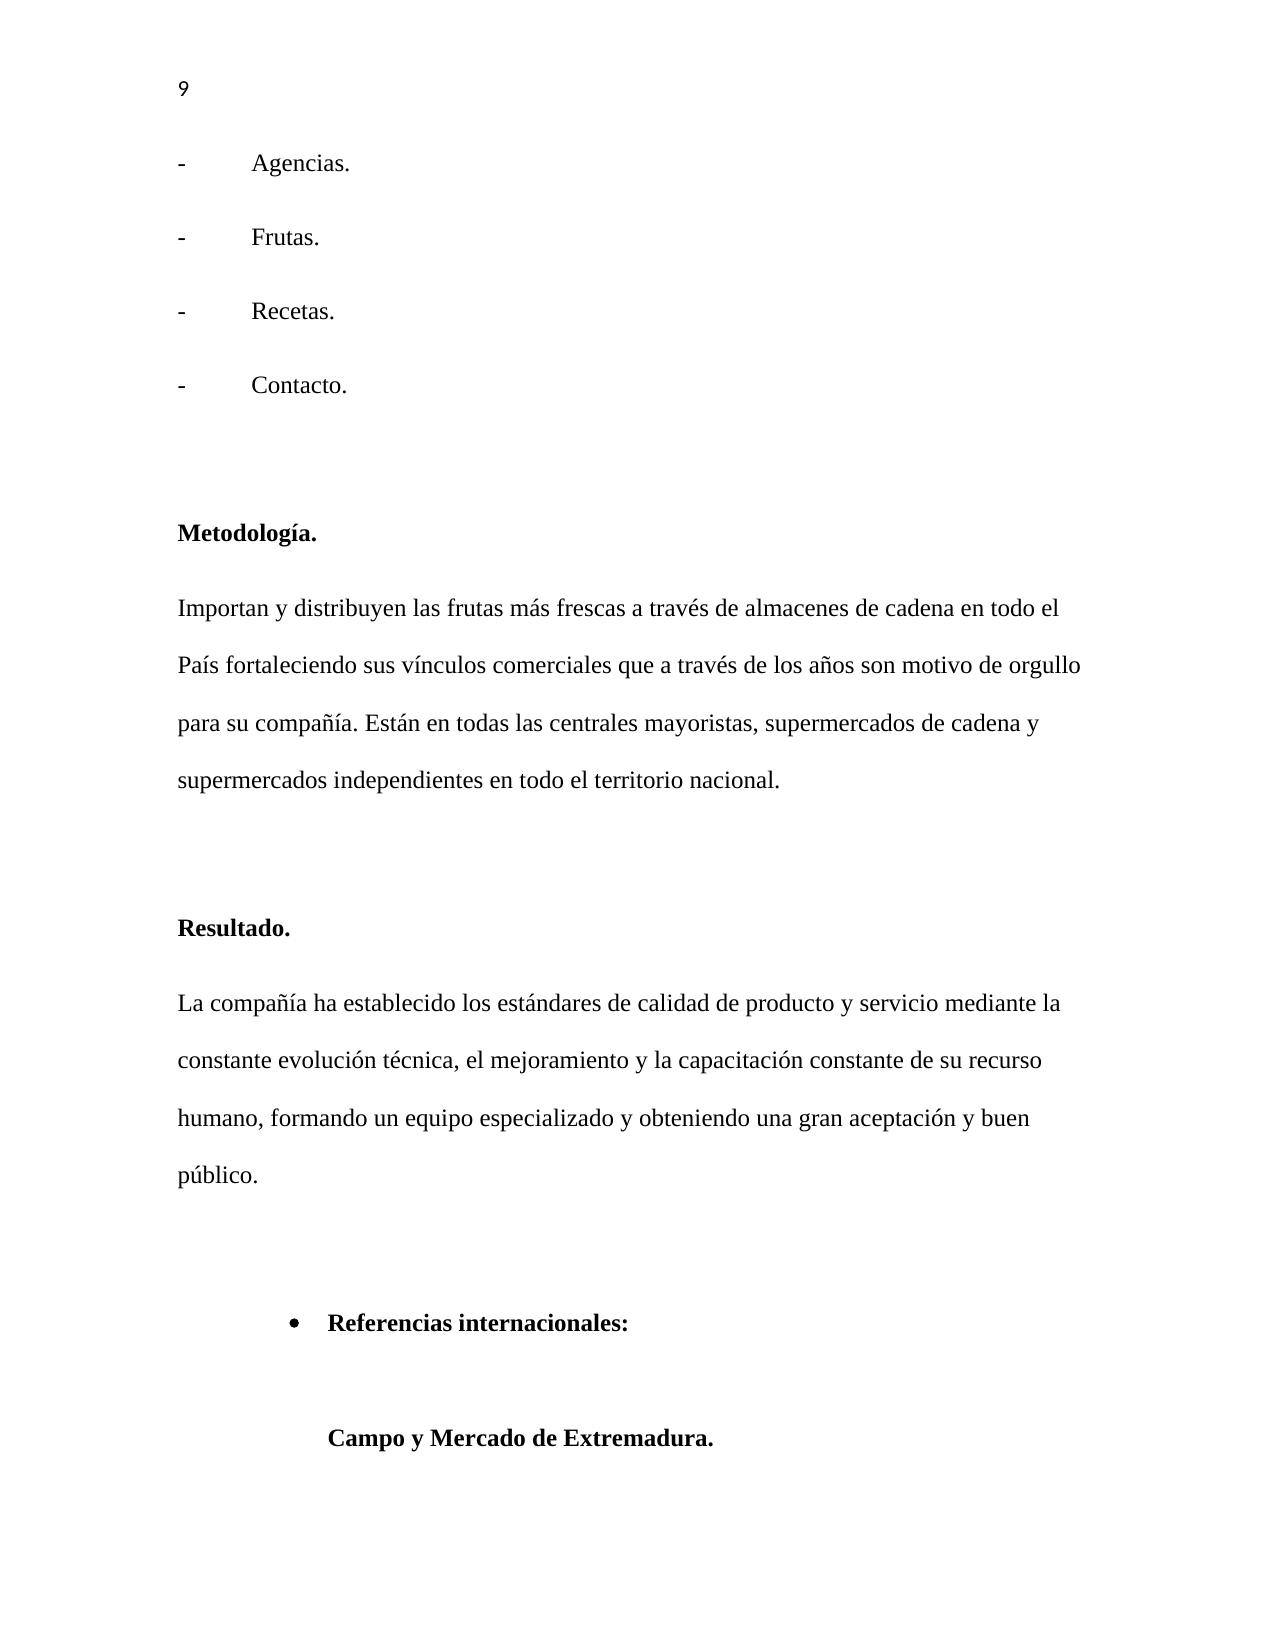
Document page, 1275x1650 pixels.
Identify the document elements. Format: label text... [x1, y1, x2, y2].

list Referencias internacionales: [290, 1308, 1098, 1337]
list Campo y Mercado de Extremadura. [327, 1423, 1098, 1452]
text Metodología. [177, 518, 1098, 547]
text - Contacto. [177, 370, 1098, 399]
text - Frutas. [177, 222, 1098, 251]
text La compañía ha establecido los estándares de calidad de producto y servicio mediante la constante evolución técnica, el mejoramiento y la capacitación constante de su recurso humano, formando un equipo especializado y obteniendo una gran aceptación y buen público. [177, 988, 1098, 1189]
text - Agencias. [177, 148, 1098, 176]
text Importan y distribuyen las frutas más frescas a través de almacenes de cadena en todo el País fortaleciendo sus vínculos comerciales que a través de los años son motivo de orgullo para su compañía. Están en todas las centrales mayoristas, supermercados de cadena y supermercados independientes en todo el territorio nacional. [177, 593, 1098, 794]
text - Recetas. [177, 296, 1098, 325]
text Resultado. [177, 913, 1098, 942]
